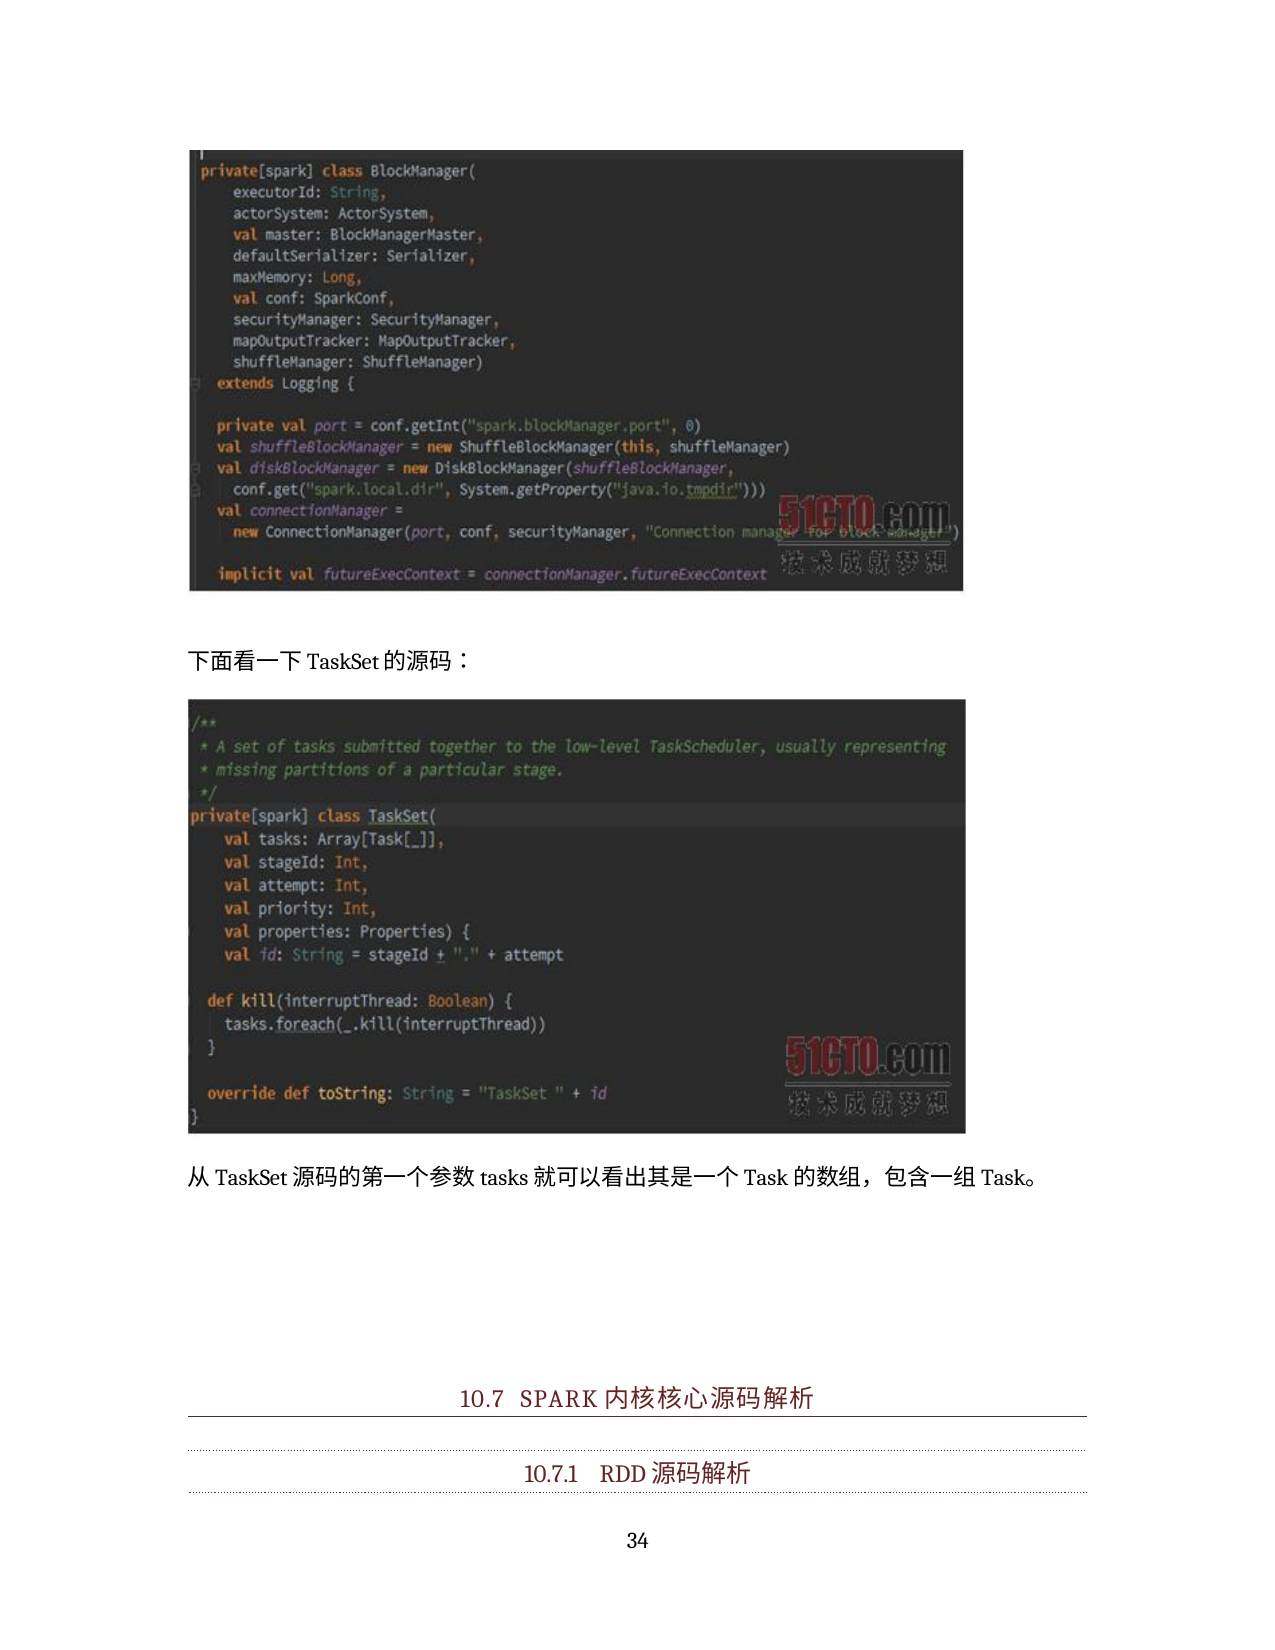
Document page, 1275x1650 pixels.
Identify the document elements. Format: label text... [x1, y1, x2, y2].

picture [187, 150, 966, 596]
text 下面看一下TaskSet的源码： [187, 617, 1087, 677]
text 从TaskSet源码的第一个参数tasks就可以看出其是一个Task的数组，包含一组Task。 [187, 1158, 1087, 1192]
subtitle Spark内核核心源码解析 [187, 1380, 1087, 1417]
picture [187, 698, 966, 1137]
subtitle RDD源码解析 [187, 1450, 1087, 1493]
